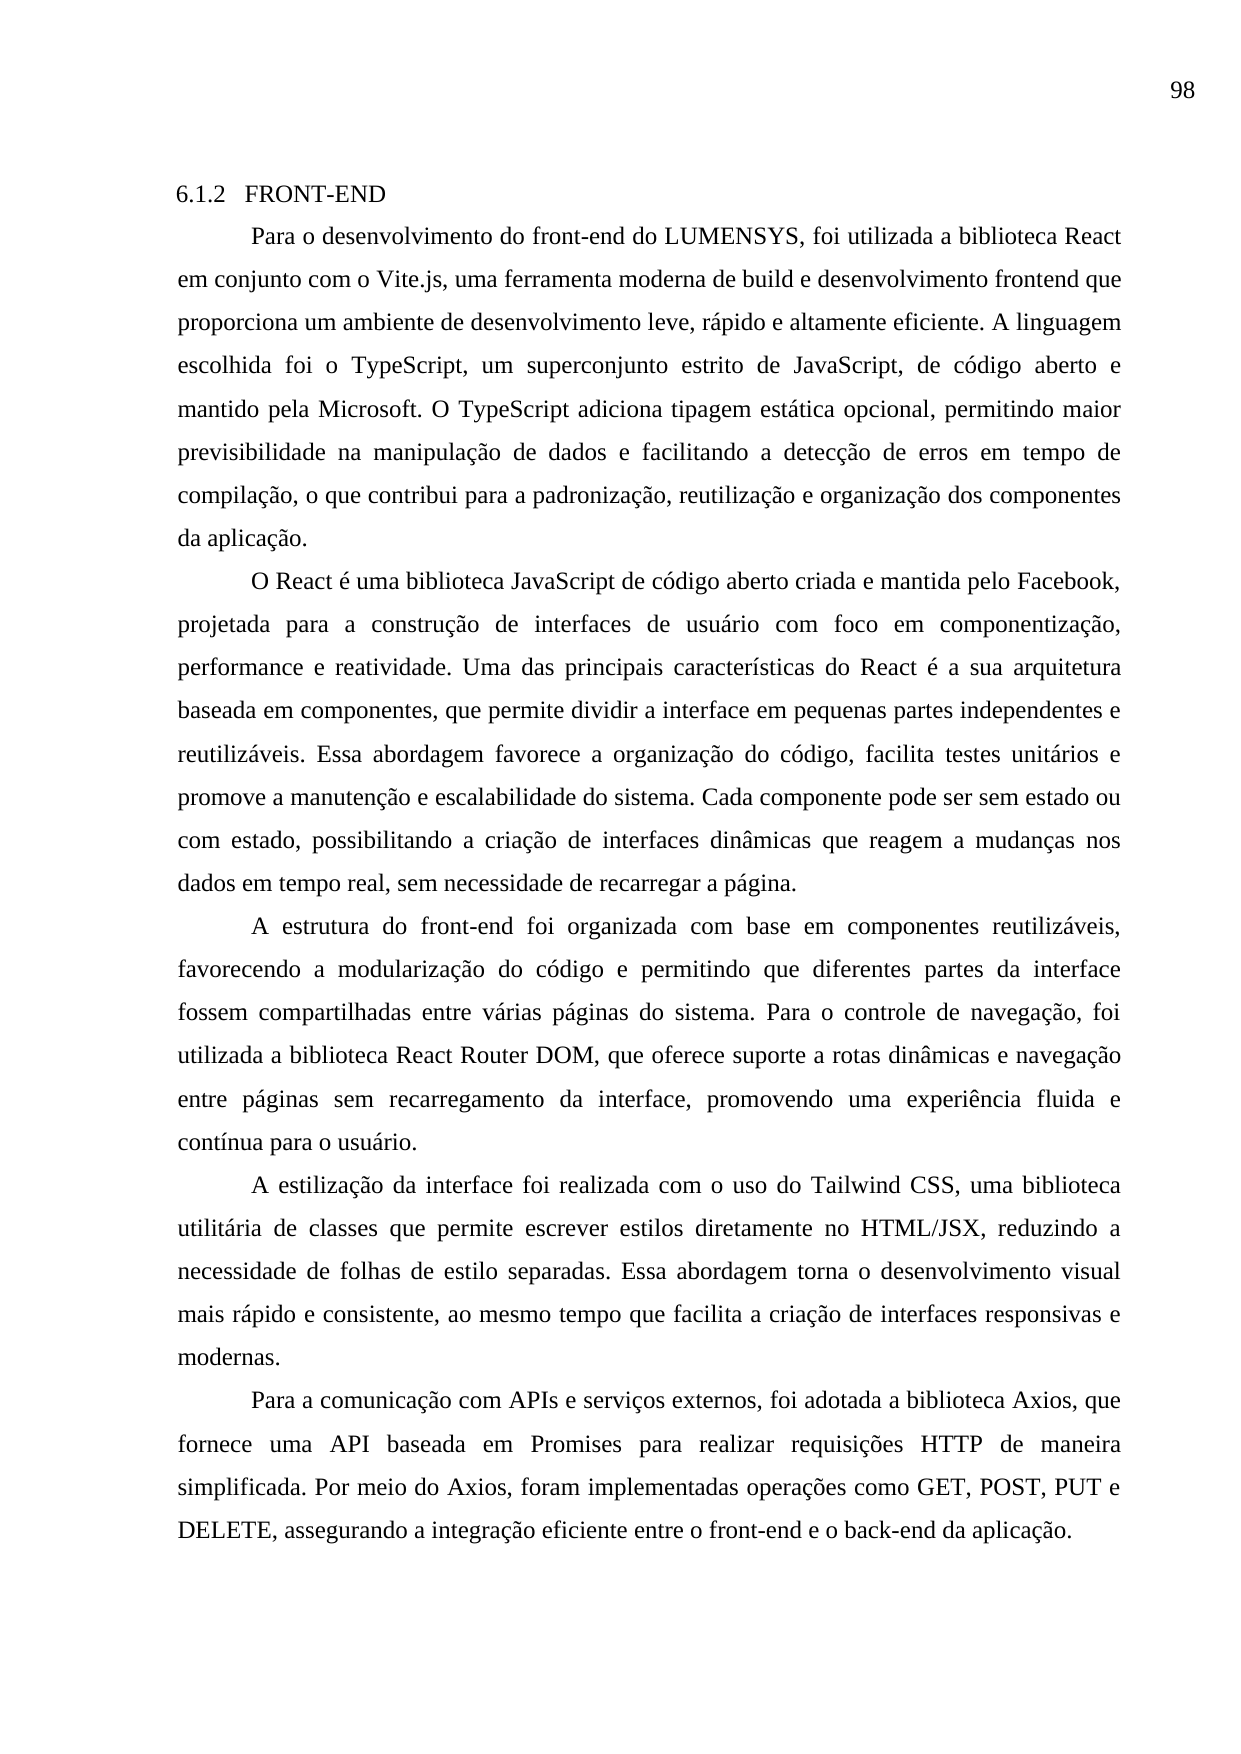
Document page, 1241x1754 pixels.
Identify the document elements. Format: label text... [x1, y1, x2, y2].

text Para a comunicação com APIs e serviços externos, foi adotada a biblioteca Axios, que fornece uma API baseada em Promises para realizar requisições HTTP de maneira simplificada. Por meio do Axios, foram implementadas operações como GET, POST, PUT e DELETE, assegurando a integração eficiente entre o front-end e o back-end da aplicação. [177, 1386, 1122, 1544]
text A estilização da interface foi realizada com o uso do Tailwind CSS, uma biblioteca utilitária de classes que permite escrever estilos diretamente no HTML/JSX, reduzindo a necessidade de folhas de estilo separadas. Essa abordagem torna o desenvolvimento visual mais rápido e consistente, ao mesmo tempo que facilita a criação de interfaces responsivas e modernas. [177, 1170, 1122, 1371]
text 6.1.2 FRONT-END [176, 179, 1117, 208]
text A estrutura do front-end foi organizada com base em componentes reutilizáveis, favorecendo a modularização do código e permitindo que diferentes partes da interface fossem compartilhadas entre várias páginas do sistema. Para o controle de navegação, foi utilizada a biblioteca React Router DOM, que oferece suporte a rotas dinâmicas e navegação entre páginas sem recarregamento da interface, promovendo uma experiência fluida e contínua para o usuário. [177, 911, 1122, 1156]
text O React é uma biblioteca JavaScript de código aberto criada e mantida pelo Facebook, projetada para a construção de interfaces de usuário com foco em componentização, performance e reatividade. Uma das principais características do React é a sua arquitetura baseada em componentes, que permite dividir a interface em pequenas partes independentes e reutilizáveis. Essa abordagem favorece a organização do código, facilita testes unitários e promove a manutenção e escalabilidade do sistema. Cada componente pode ser sem estado ou com estado, possibilitando a criação de interfaces dinâmicas que reagem a mudanças nos dados em tempo real, sem necessidade de recarregar a página. [177, 566, 1122, 897]
text Para o desenvolvimento do front-end do LUMENSYS, foi utilizada a biblioteca React em conjunto com o Vite.js, uma ferramenta moderna de build e desenvolvimento frontend que proporciona um ambiente de desenvolvimento leve, rápido e altamente eficiente. A linguagem escolhida foi o TypeScript, um superconjunto estrito de JavaScript, de código aberto e mantido pela Microsoft. O TypeScript adiciona tipagem estática opcional, permitindo maior previsibilidade na manipulação de dados e facilitando a detecção de erros em tempo de compilação, o que contribui para a padronização, reutilização e organização dos componentes da aplicação. [177, 221, 1122, 552]
